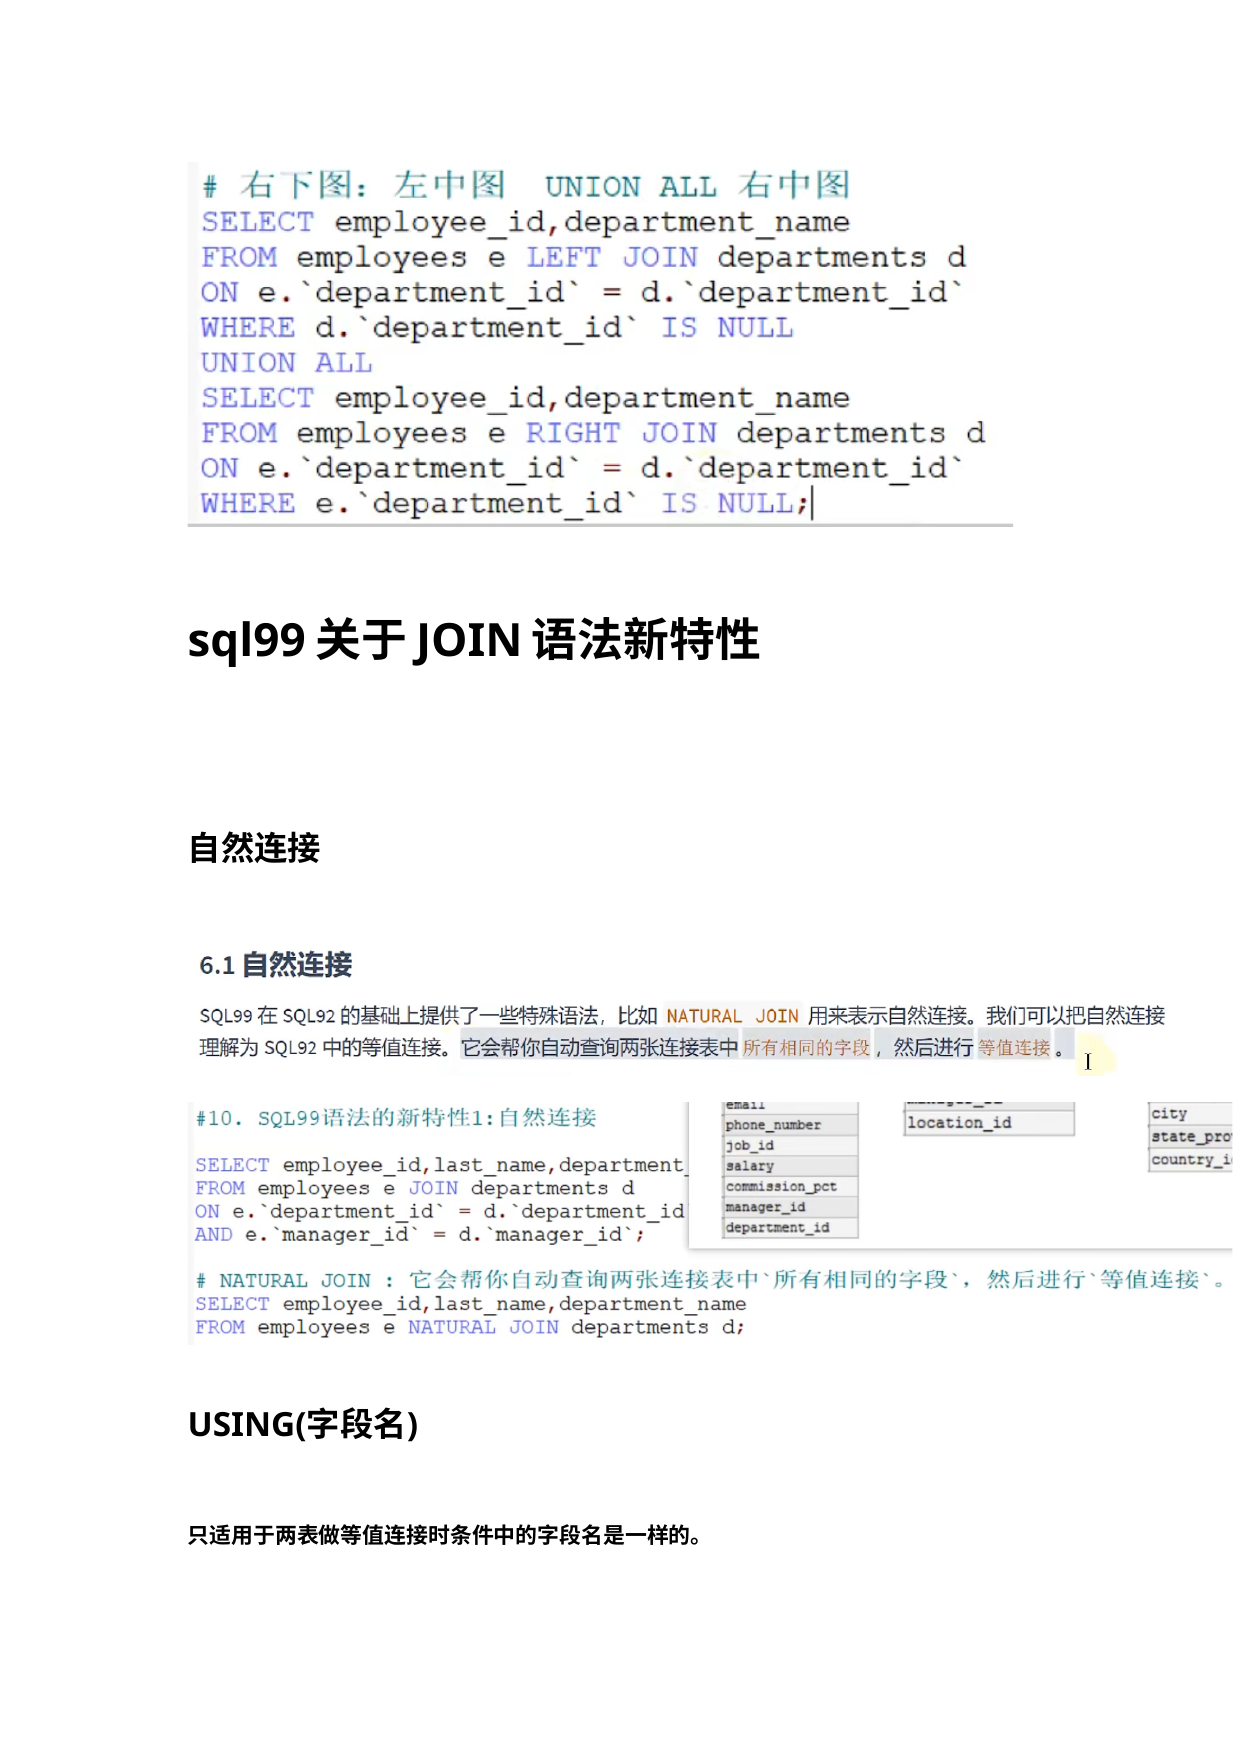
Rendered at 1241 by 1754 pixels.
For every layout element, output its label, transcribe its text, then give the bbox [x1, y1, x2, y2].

subtitle sql99关于JOIN语法新特性 [187, 587, 1053, 685]
picture [187, 1102, 1233, 1345]
subtitle 自然连接 [187, 813, 1053, 878]
subtitle USING(字段名) [187, 1390, 1053, 1455]
picture [187, 162, 1014, 527]
text 只适用于两表做等值连接时条件中的字段名是一样的。 [187, 1517, 1053, 1550]
picture [187, 940, 1214, 1076]
